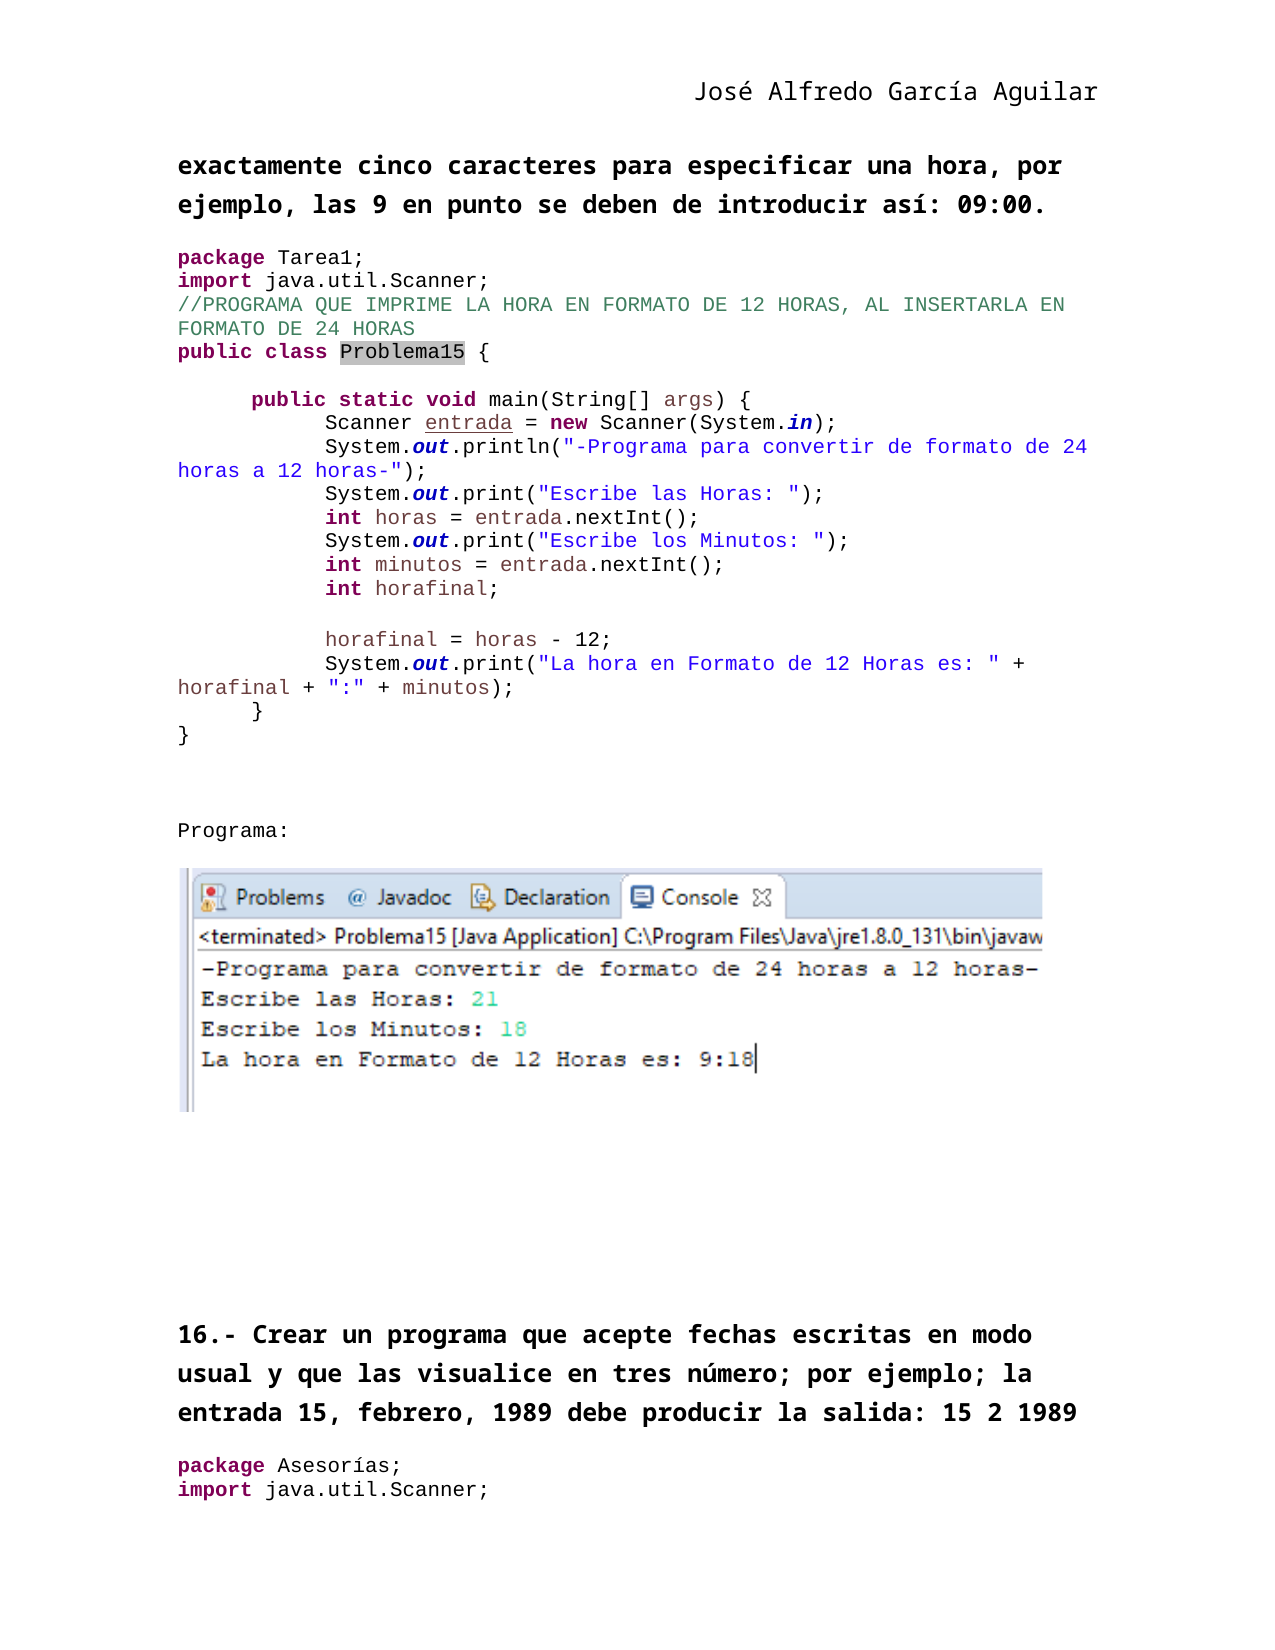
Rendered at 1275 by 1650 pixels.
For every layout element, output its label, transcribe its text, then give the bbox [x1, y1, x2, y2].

text Scanner entrada = new Scanner(System.in); [177, 412, 1098, 436]
text import java.util.Scanner; [177, 270, 1098, 294]
text package Asesorías; [177, 1455, 1098, 1478]
text package Tarea1; [177, 247, 1098, 270]
text } [177, 724, 1098, 748]
text System.out.print("Escribe los Minutos: "); [177, 531, 1098, 554]
text import java.util.Scanner; [177, 1478, 1098, 1502]
text int horafinal; [177, 578, 1098, 601]
text } [177, 700, 1098, 724]
picture [177, 868, 1043, 1112]
text int minutos = entrada.nextInt(); [177, 554, 1098, 578]
text System.out.println("-Programa para convertir de formato de 24 horas a 12 horas-"); [177, 436, 1098, 483]
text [177, 148, 1098, 221]
text //PROGRAMA QUE IMPRIME LA HORA EN FORMATO DE 12 HORAS, AL INSERTARLA EN FORMATO DE 24 HORAS [177, 294, 1098, 341]
text System.out.print("La hora en Formato de 12 Horas es: " + horafinal + ":" + minutos); [177, 653, 1098, 700]
text System.out.print("Escribe las Horas: "); [177, 483, 1098, 507]
text public static void main(String[] args) { [177, 389, 1098, 412]
text public class Problema15 { [177, 341, 340, 365]
text int horas = entrada.nextInt(); [177, 507, 1098, 531]
text horafinal = horas - 12; [177, 629, 1098, 653]
text public class Problema15 { [465, 341, 1098, 365]
text 16.- Crear un programa que acepte fechas escritas en modo usual y que las visualice en tres número; por ejemplo; la entrada 15, febrero, 1989 debe producir la salida: 15 2 1989 [177, 1317, 1098, 1429]
text Programa: [177, 820, 1098, 844]
